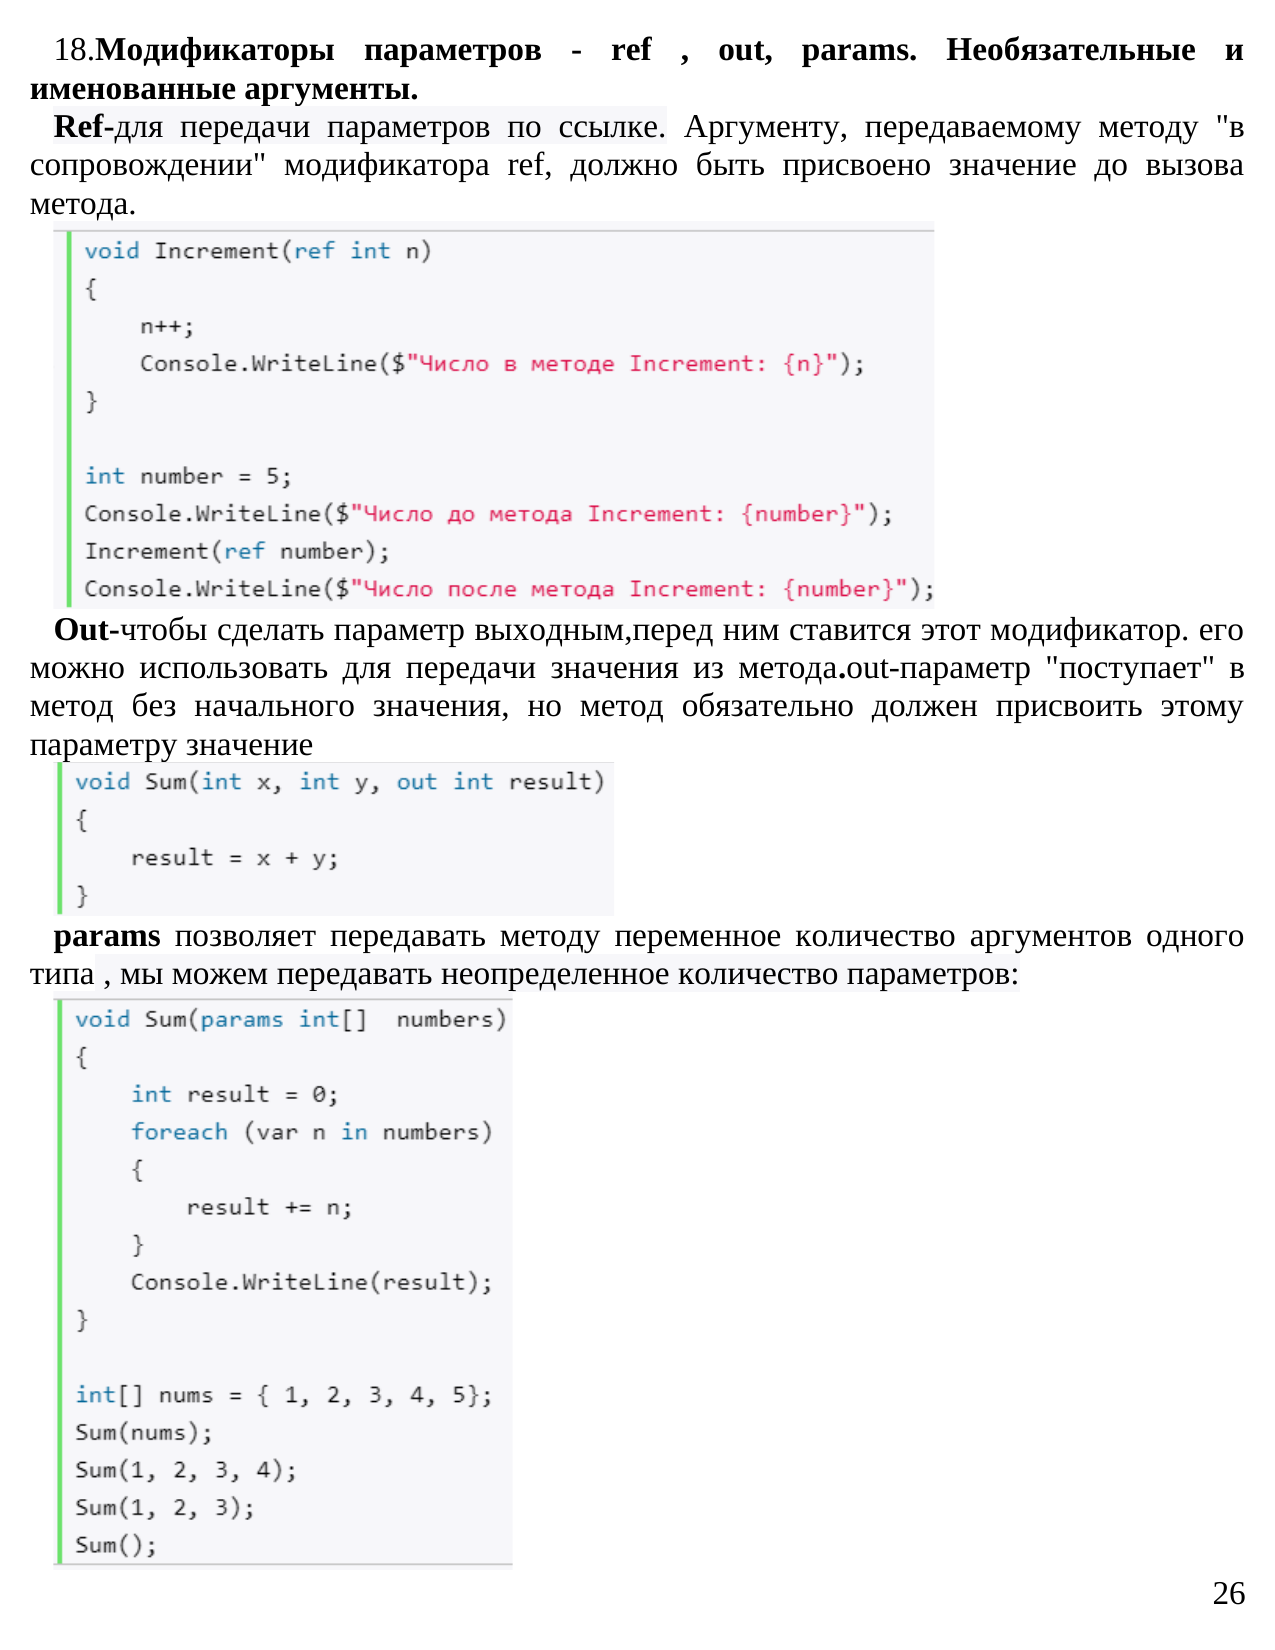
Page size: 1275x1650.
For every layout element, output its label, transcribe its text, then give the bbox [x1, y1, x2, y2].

picture [53, 991, 513, 1570]
text Out-чтобы сделать параметр выходным,перед ним ставится этот модификатор. его можно использовать для передачи значения из метода.out-параметр "поступает" в метод без начального значения, но метод обязательно должен присвоить этому параметру значение [29, 609, 1245, 762]
picture [53, 762, 615, 916]
text Ref-для передачи параметров по ссылке. Аргументу, передаваемому методу "в сопровождении" модификатора ref, должно быть присвоено значение до вызова метода. [29, 106, 1245, 221]
subtitle Модификаторы параметров - ref , out, params. Необязательные и именованные аргументы. [29, 29, 1245, 106]
picture [53, 221, 935, 609]
text params позволяет передавать методу переменное количество аргументов одного типа , мы можем передавать неопределенное количество параметров: [29, 915, 1245, 992]
